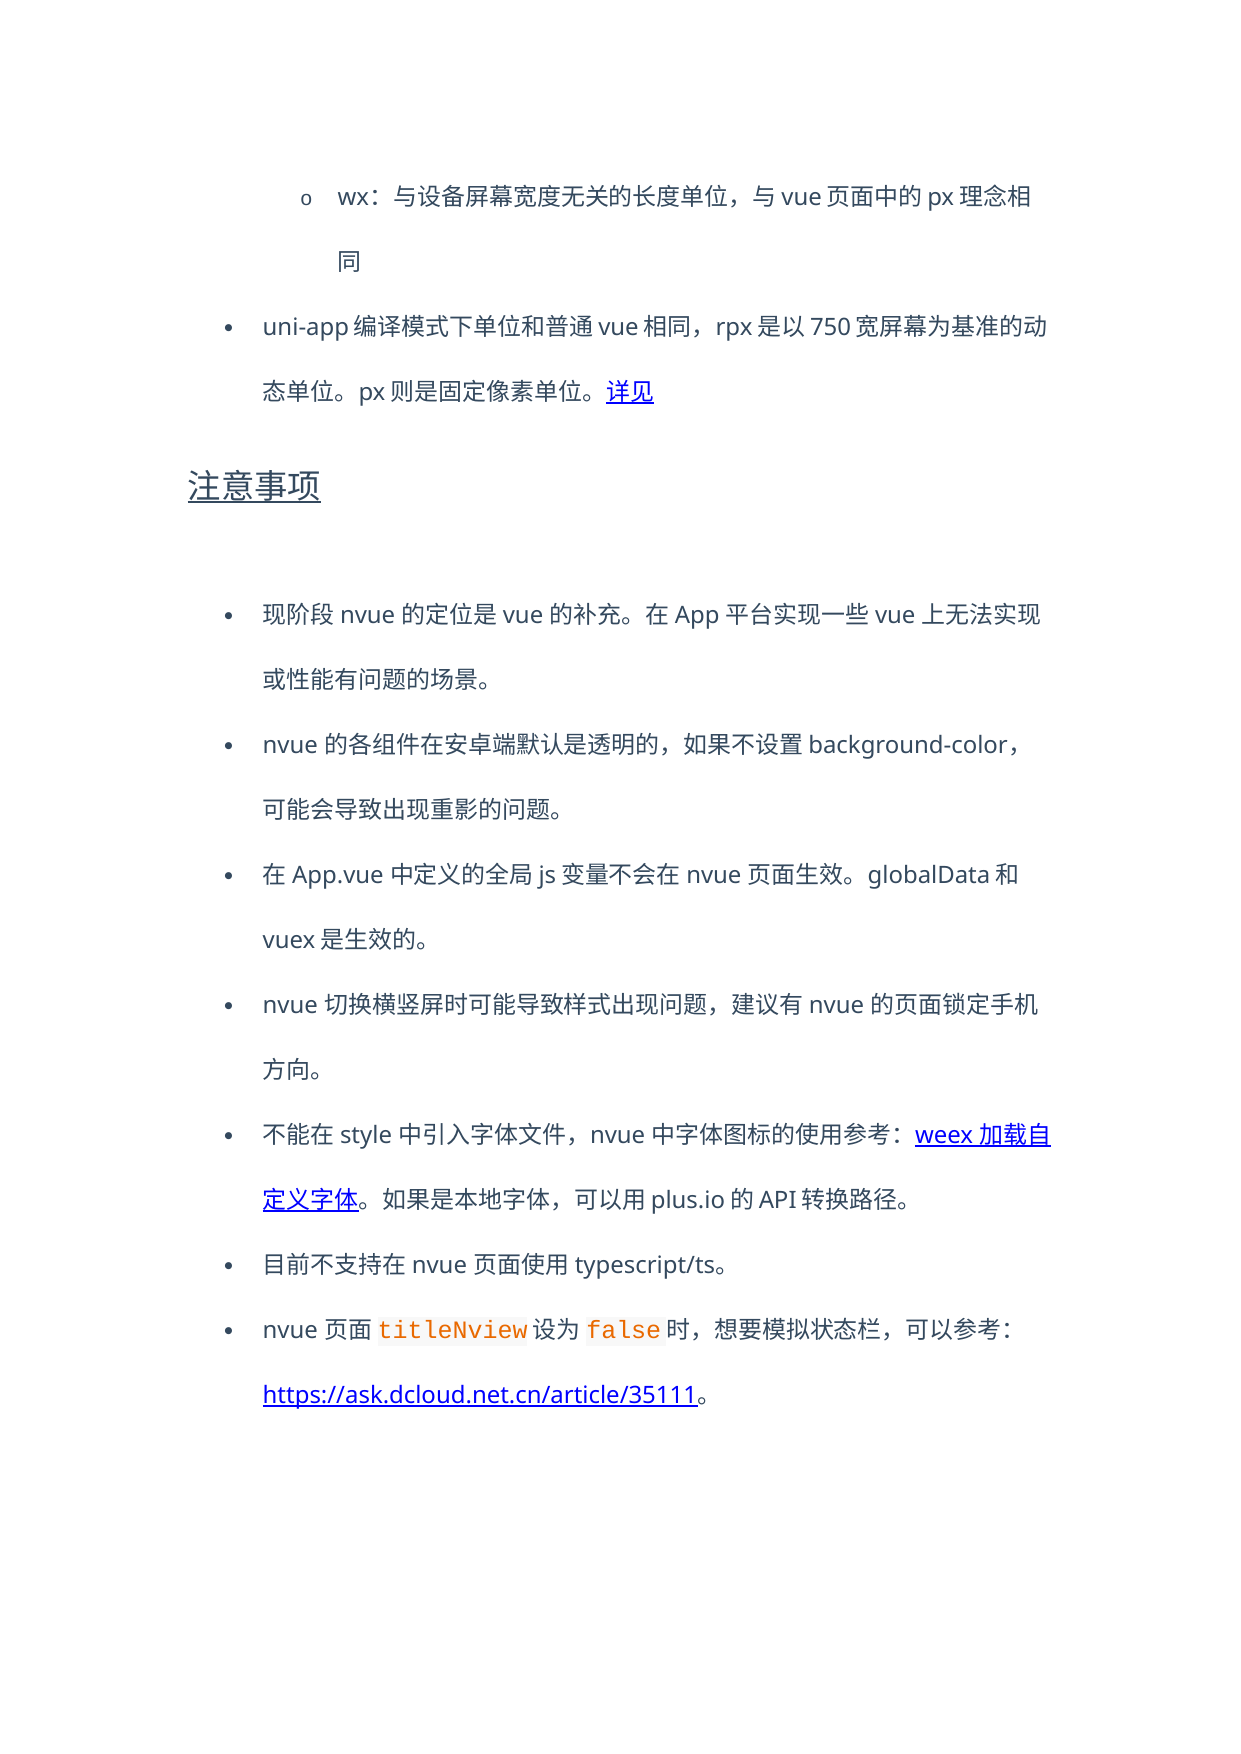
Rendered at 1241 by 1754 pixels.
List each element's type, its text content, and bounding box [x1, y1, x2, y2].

list 在 App.vue 中定义的全局js变量不会在 nvue 页面生效。globalData和vuex是生效的。 [225, 840, 1053, 970]
list uni-app编译模式下单位和普通vue相同，rpx是以750宽屏幕为基准的动态单位。px则是固定像素单位。详见 [225, 292, 1053, 422]
list 不能在 style 中引入字体文件，nvue 中字体图标的使用参考：weex 加载自定义字体。如果是本地字体，可以用plus.io的API转换路径。 [225, 1100, 1053, 1230]
list wx：与设备屏幕宽度无关的长度单位，与vue页面中的px理念相同 [300, 162, 1053, 292]
list nvue 切换横竖屏时可能导致样式出现问题，建议有 nvue 的页面锁定手机方向。 [225, 970, 1053, 1100]
list nvue 的各组件在安卓端默认是透明的，如果不设置background-color，可能会导致出现重影的问题。 [225, 710, 1053, 840]
list 现阶段 nvue 的定位是 vue 的补充。在 App 平台实现一些 vue 上无法实现或性能有问题的场景。 [225, 580, 1053, 710]
list nvue 页面 titleNview 设为 false时，想要模拟状态栏，可以参考：https://ask.dcloud.net.cn/article/35111。 [225, 1295, 1053, 1425]
subtitle 注意事项 [187, 451, 1053, 516]
list 目前不支持在 nvue 页面使用 typescript/ts。 [225, 1230, 1053, 1295]
